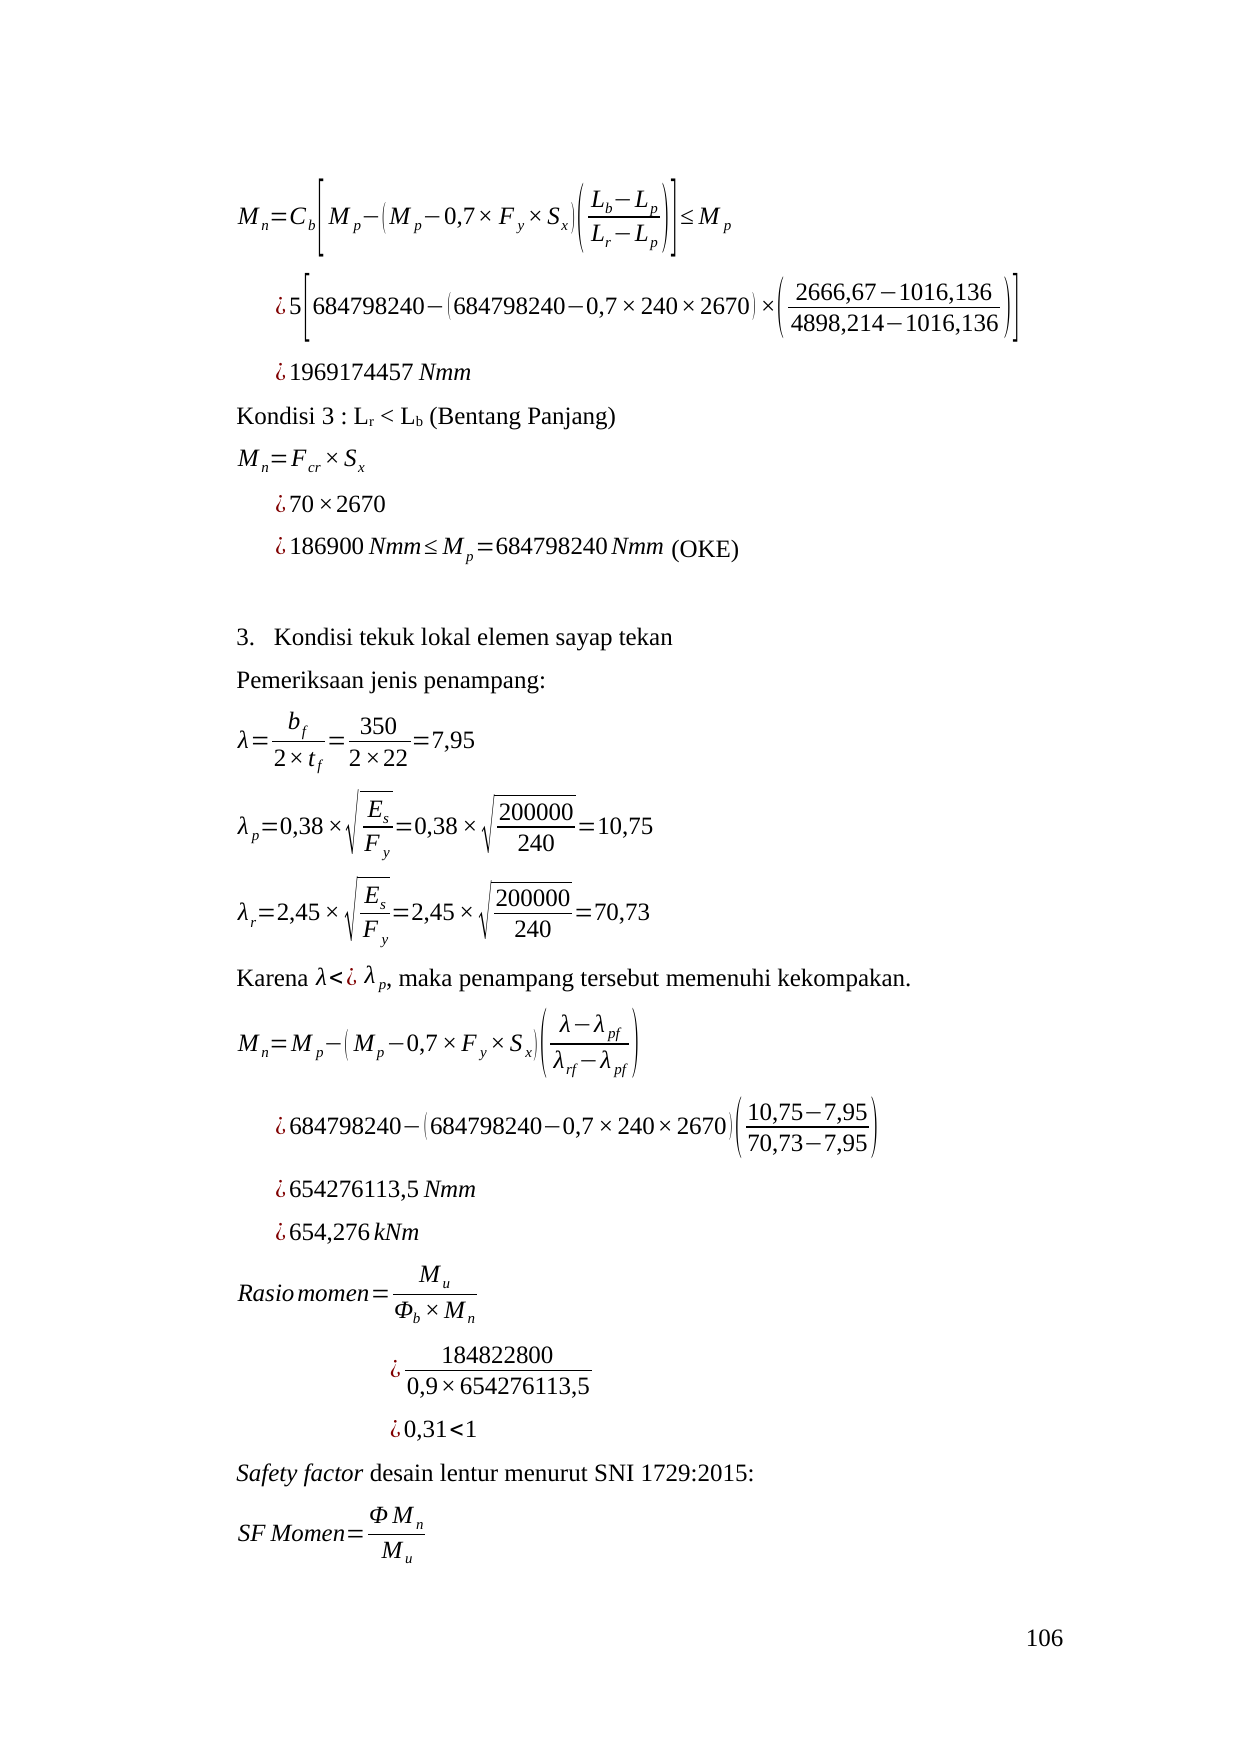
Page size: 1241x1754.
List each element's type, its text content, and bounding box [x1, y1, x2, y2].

text Safety factor desain lentur menurut SNI 1729:2015: [236, 1458, 1063, 1487]
text Karena , maka penampang tersebut memenuhi kekompakan. [236, 962, 1063, 993]
text (OKE) [275, 533, 1063, 564]
list Kondisi tekuk lokal elemen sayap tekan [236, 622, 1063, 651]
text Kondisi 3 : Lr < Lb (Bentang Panjang) [236, 401, 1063, 430]
text Pemeriksaan jenis penampang: [236, 665, 1063, 694]
